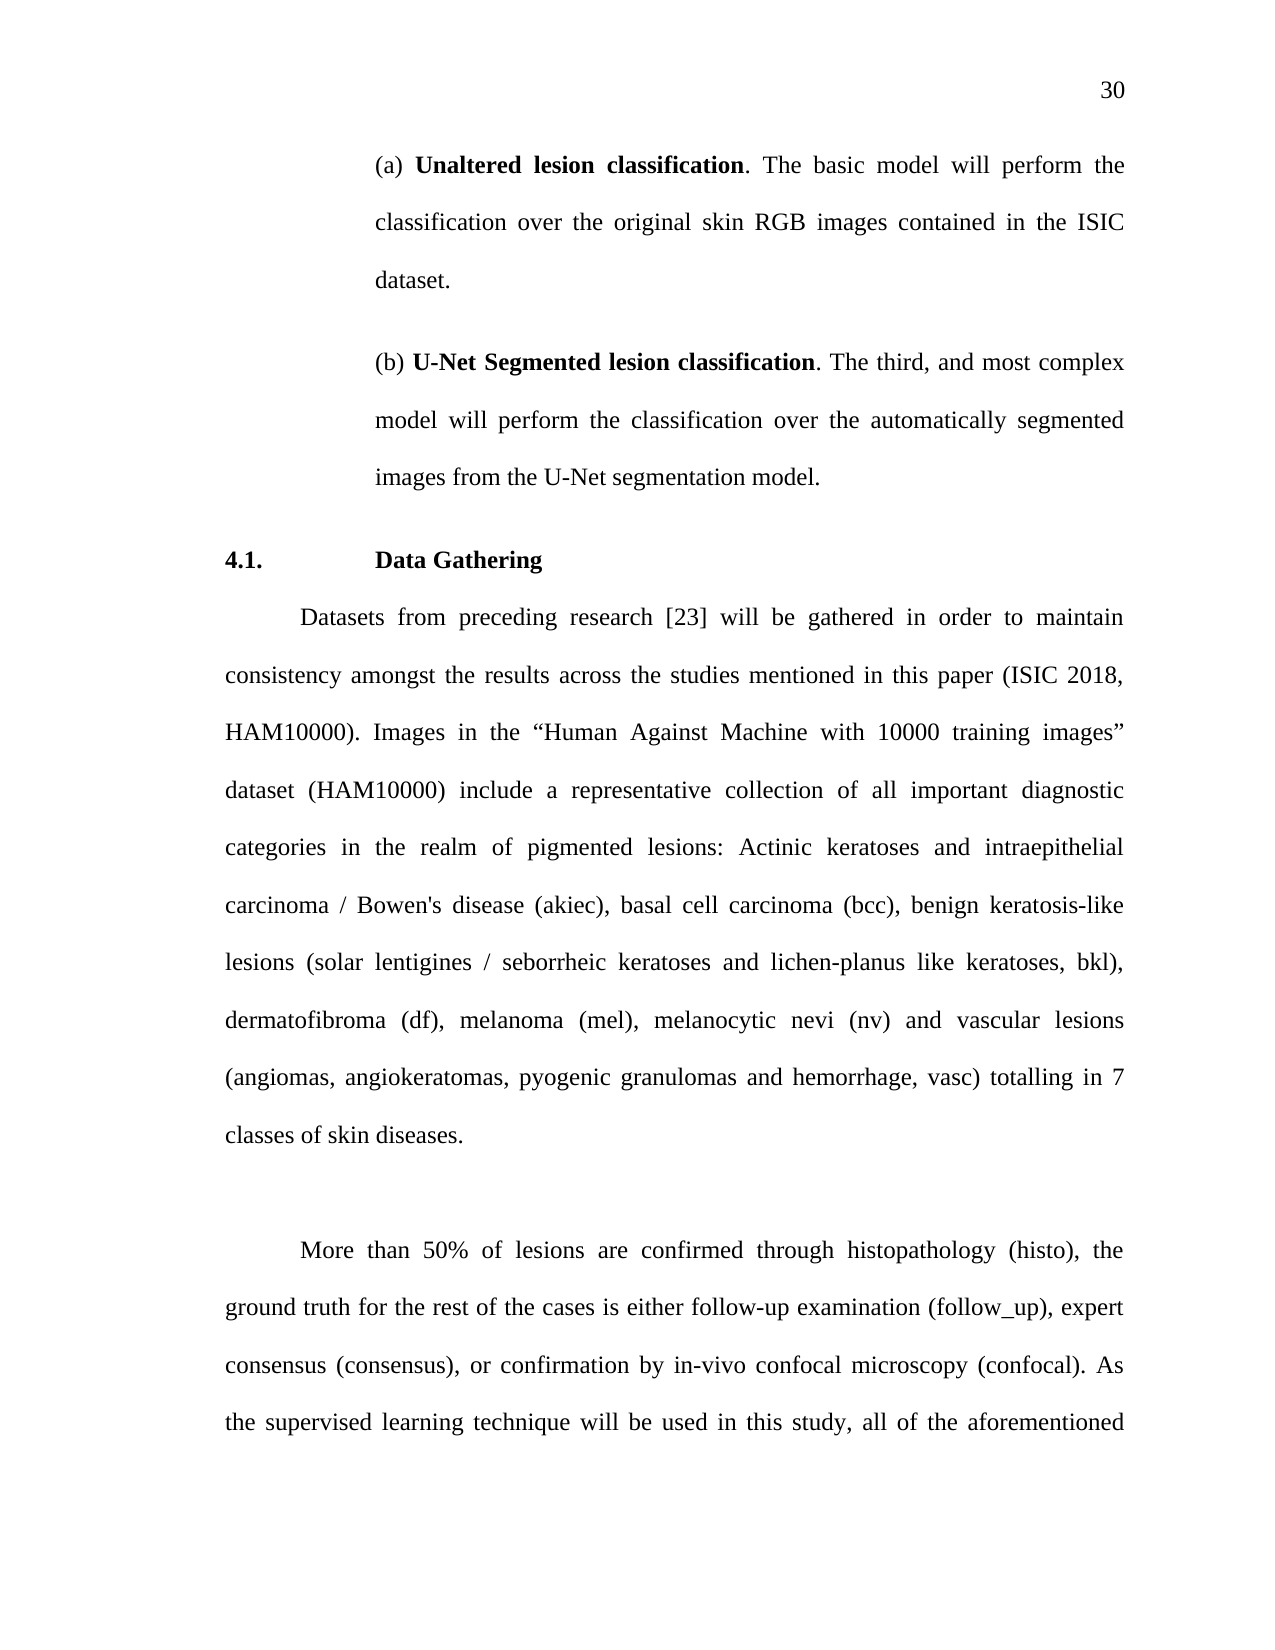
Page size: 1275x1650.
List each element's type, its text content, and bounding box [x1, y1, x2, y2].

text (b) U-Net Segmented lesion classification. The third, and most complex model will perform the classification over the automatically segmented images from the U-Net segmentation model. [375, 347, 1125, 491]
text (a) Unaltered lesion classification. The basic model will perform the classification over the original skin RGB images contained in the ISIC dataset. [375, 150, 1125, 294]
text Datasets from preceding research [23] will be gathered in order to maintain consistency amongst the results across the studies mentioned in this paper (ISIC 2018, HAM10000). Images in the “Human Against Machine with 10000 training images” dataset (HAM10000) include a representative collection of all important diagnostic categories in the realm of pigmented lesions: Actinic keratoses and intraepithelial carcinoma / Bowen's disease (akiec), basal cell carcinoma (bcc), benign keratosis-like lesions (solar lentigines / seborrheic keratoses and lichen-planus like keratoses, bkl), dermatofibroma (df), melanoma (mel), melanocytic nevi (nv) and vascular lesions (angiomas, angiokeratomas, pyogenic granulomas and hemorrhage, vasc) totalling in 7 classes of skin diseases. [225, 602, 1125, 1149]
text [225, 1235, 1125, 1436]
subtitle Data Gathering [225, 545, 1125, 574]
